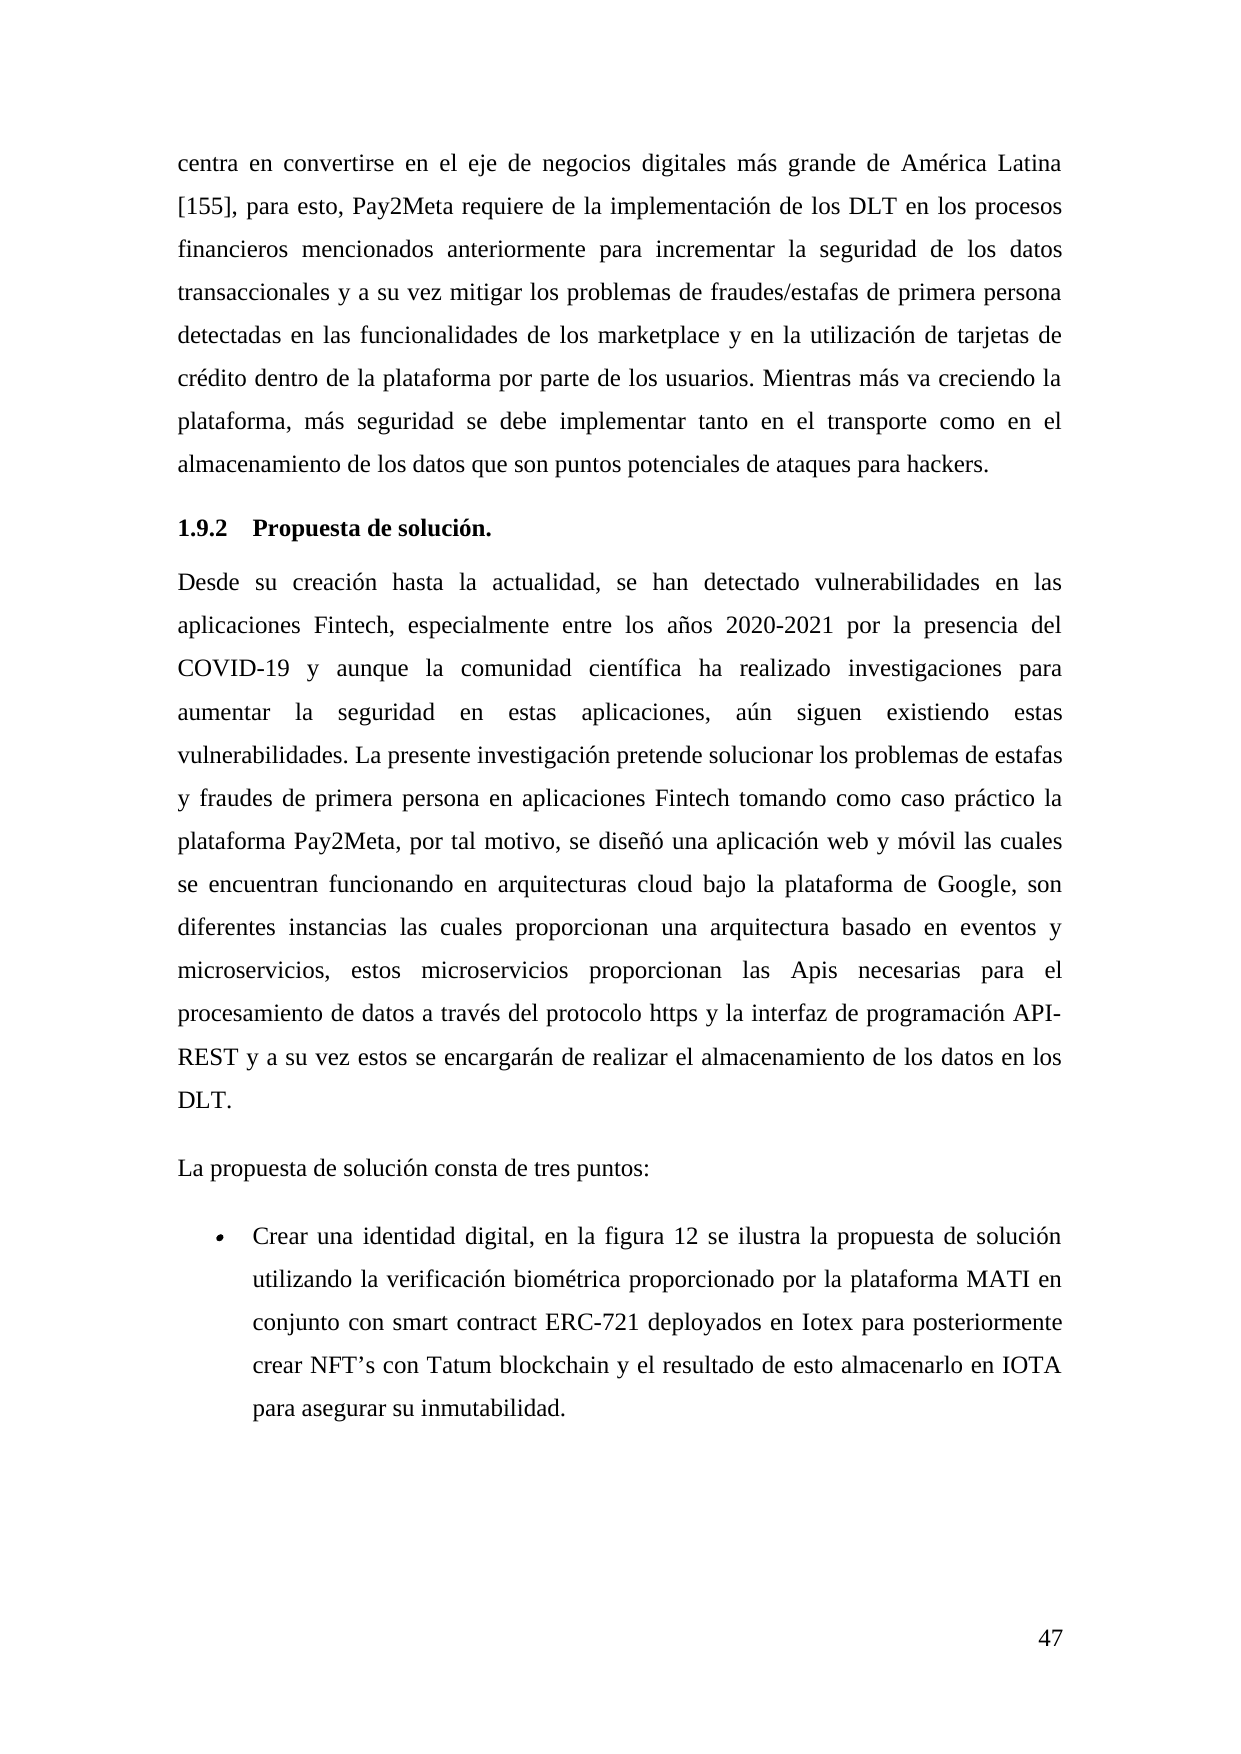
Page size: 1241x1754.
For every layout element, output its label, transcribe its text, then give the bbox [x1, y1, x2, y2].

text Desde su creación hasta la actualidad, se han detectado vulnerabilidades en las aplicaciones Fintech, especialmente entre los años 2020-2021 por la presencia del COVID-19 y aunque la comunidad científica ha realizado investigaciones para aumentar la seguridad en estas aplicaciones, aún siguen existiendo estas vulnerabilidades. La presente investigación pretende solucionar los problemas de estafas y fraudes de primera persona en aplicaciones Fintech tomando como caso práctico la plataforma Pay2Meta, por tal motivo, se diseñó una aplicación web y móvil las cuales se encuentran funcionando en arquitecturas cloud bajo la plataforma de Google, son diferentes instancias las cuales proporcionan una arquitectura basado en eventos y microservicios, estos microservicios proporcionan las Apis necesarias para el procesamiento de datos a través del protocolo https y la interfaz de programación API-REST y a su vez estos se encargarán de realizar el almacenamiento de los datos en los DLT. [177, 567, 1063, 1113]
text La propuesta de solución consta de tres puntos: [177, 1153, 1063, 1182]
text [177, 148, 1063, 478]
list Crear una identidad digital, en la figura 12 se ilustra la propuesta de solución utilizando la verificación biométrica proporcionado por la plataforma MATI en conjunto con smart contract ERC-721 deployados en Iotex para posteriormente crear NFT’s con Tatum blockchain y el resultado de esto almacenarlo en IOTA para asegurar su inmutabilidad. [215, 1221, 1063, 1422]
list Propuesta de solución. [177, 513, 1063, 542]
